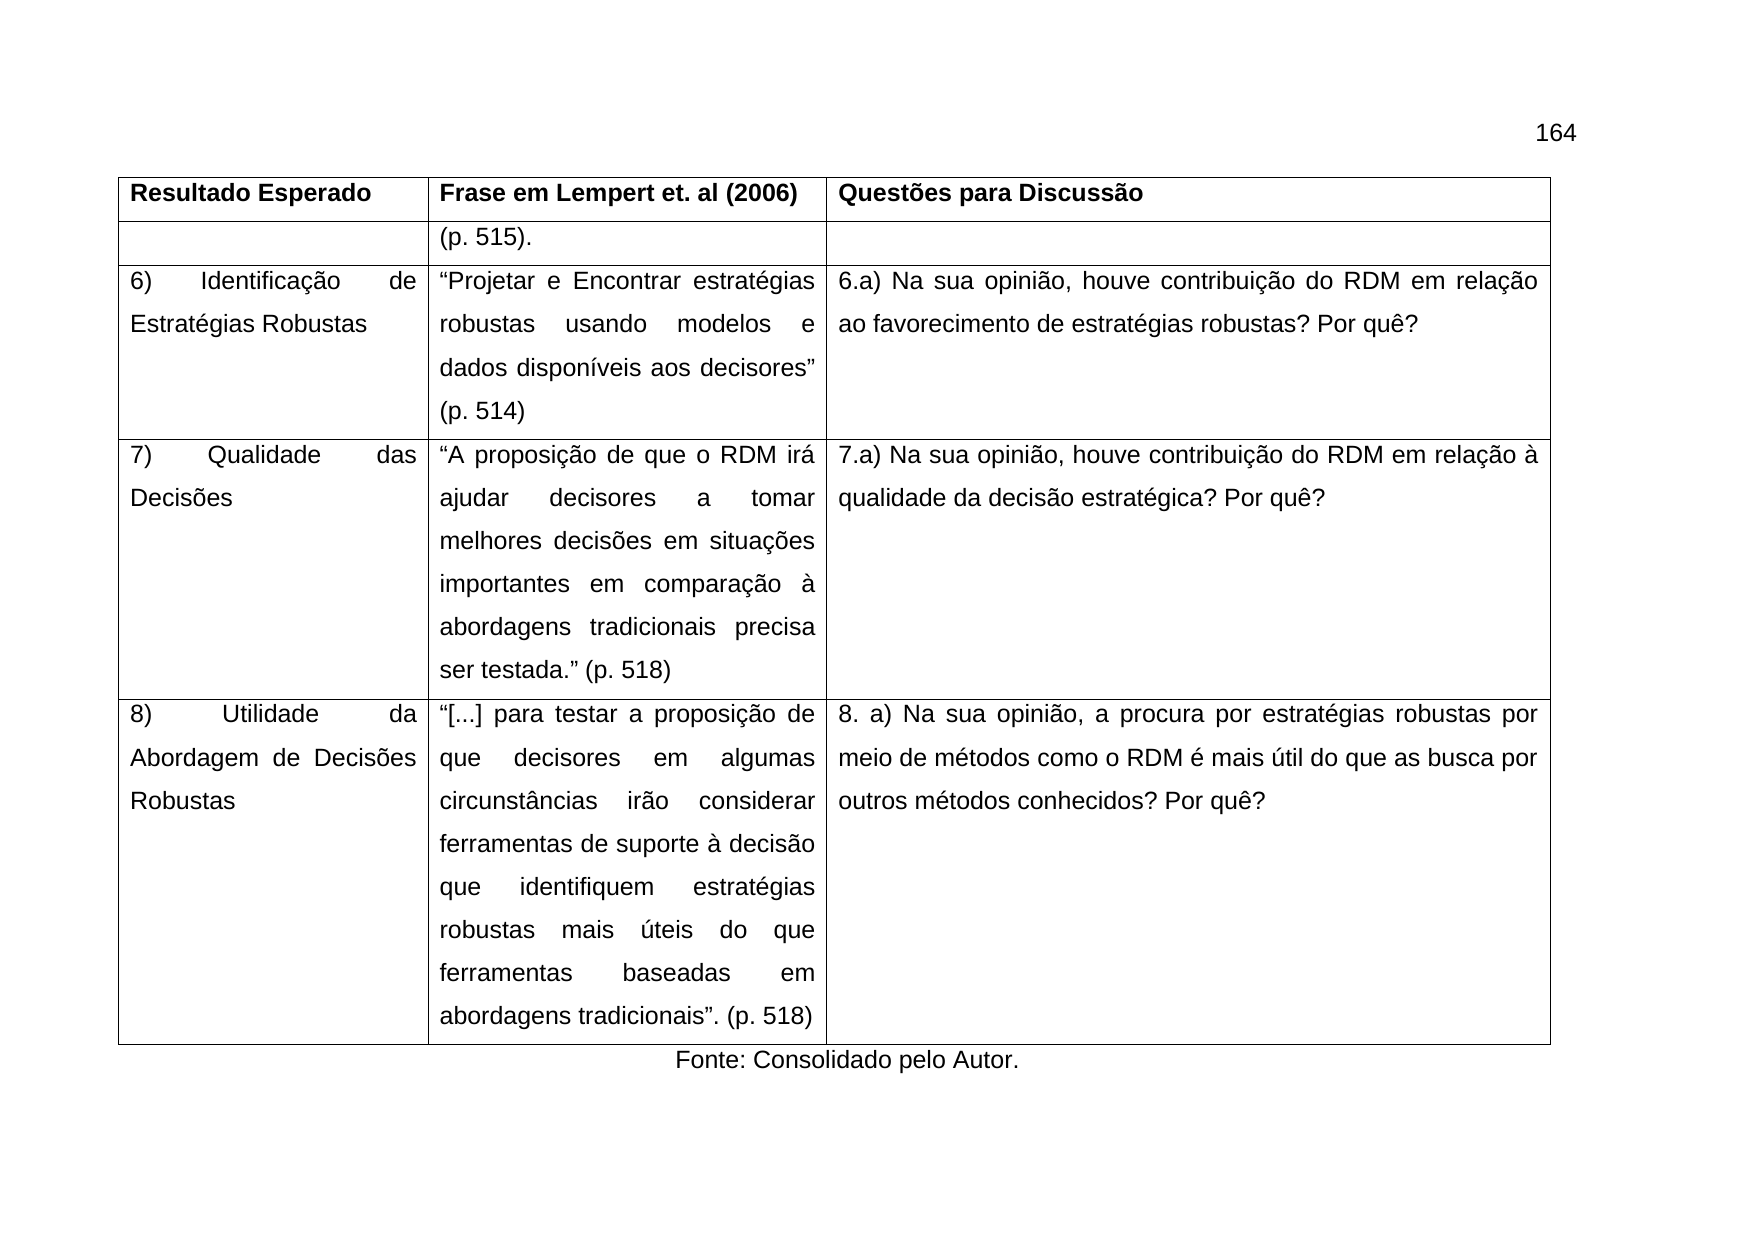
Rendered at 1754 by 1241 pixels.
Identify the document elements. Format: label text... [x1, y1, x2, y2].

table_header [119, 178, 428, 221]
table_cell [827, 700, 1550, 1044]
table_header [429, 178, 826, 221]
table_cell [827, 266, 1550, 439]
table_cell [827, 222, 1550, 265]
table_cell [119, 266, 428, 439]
text Fonte: Consolidado pelo Autor. [118, 1045, 1577, 1074]
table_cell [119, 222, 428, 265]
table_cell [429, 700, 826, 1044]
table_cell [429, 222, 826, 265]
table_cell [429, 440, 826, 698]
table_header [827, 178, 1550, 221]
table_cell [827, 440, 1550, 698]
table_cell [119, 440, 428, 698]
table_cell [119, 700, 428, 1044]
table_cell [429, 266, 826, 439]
